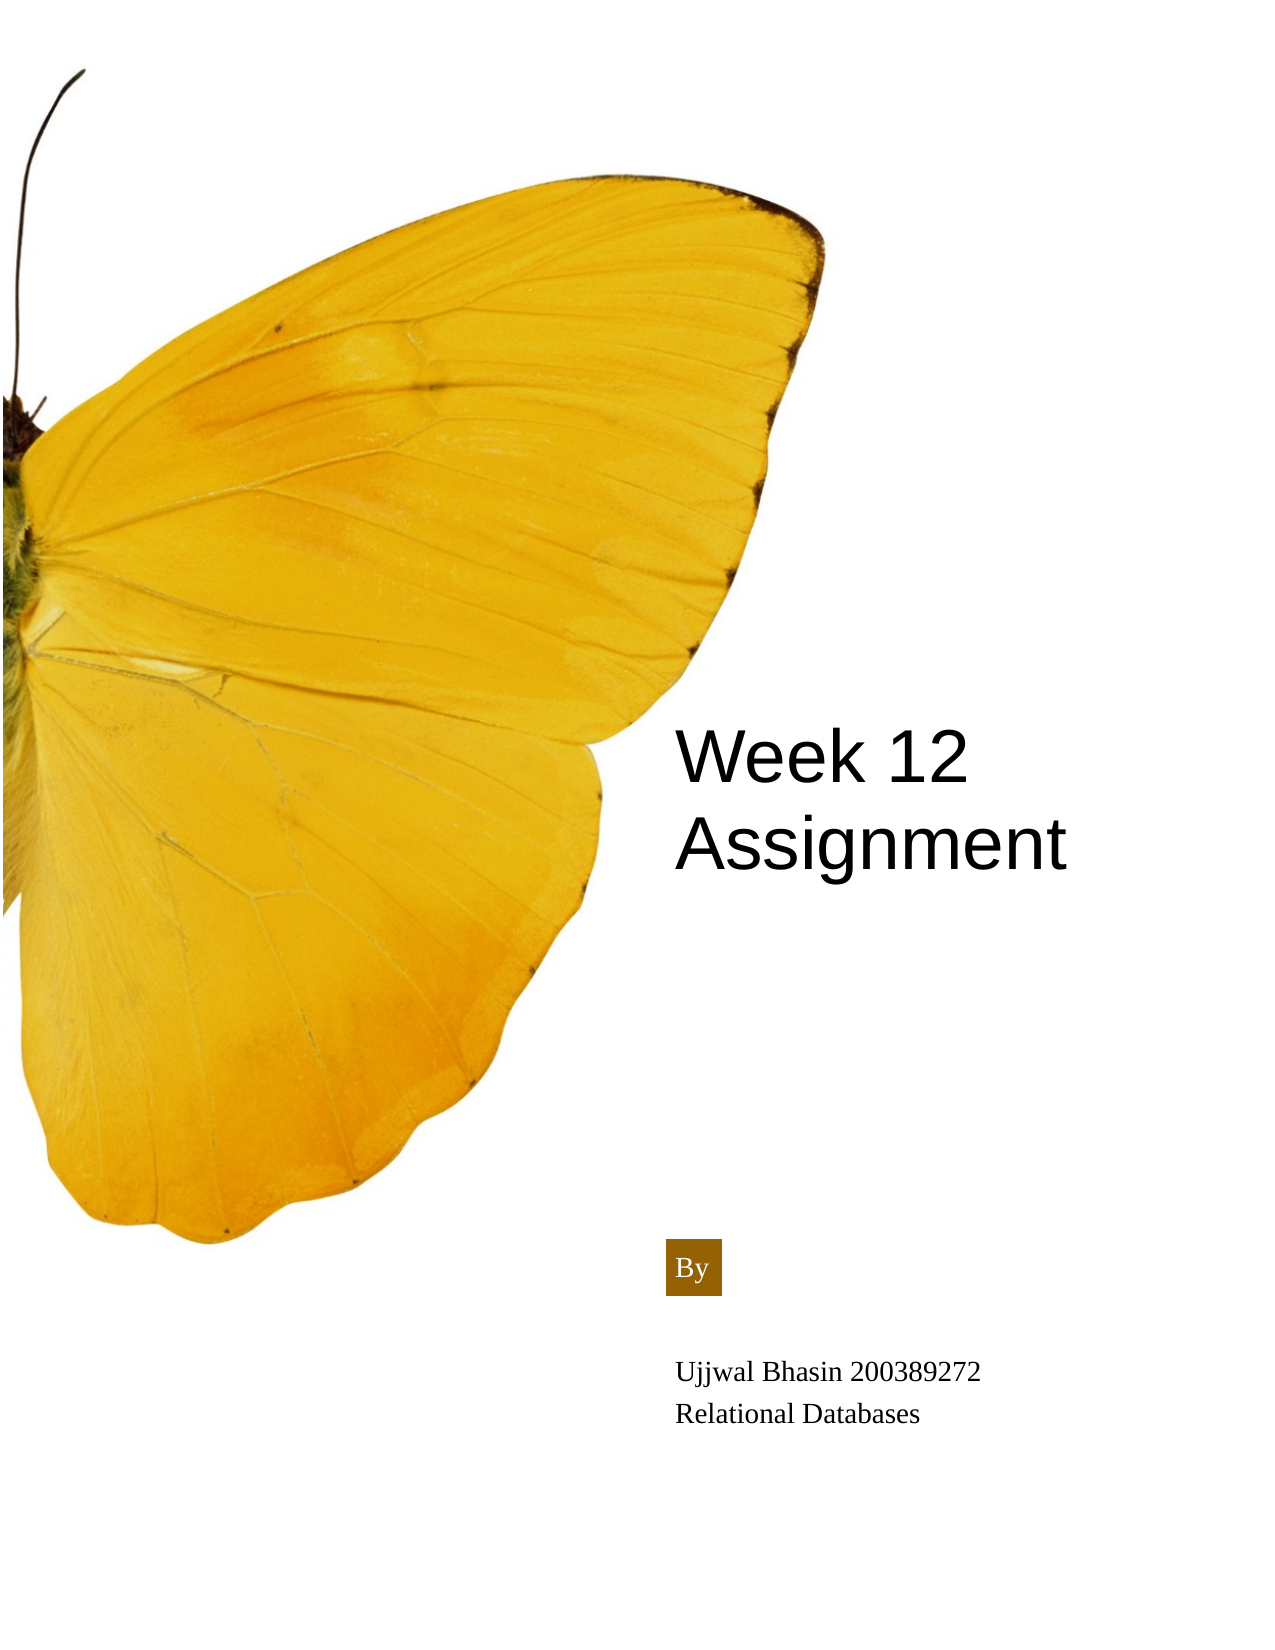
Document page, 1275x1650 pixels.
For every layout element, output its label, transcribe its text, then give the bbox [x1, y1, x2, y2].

picture [3, 52, 845, 1267]
subtitle By [667, 1240, 721, 1294]
text Ujjwal Bhasin 200389272 [675, 1354, 1102, 1387]
text Relational Databases [675, 1396, 1102, 1429]
title Week 12 Assignment [675, 712, 1102, 885]
